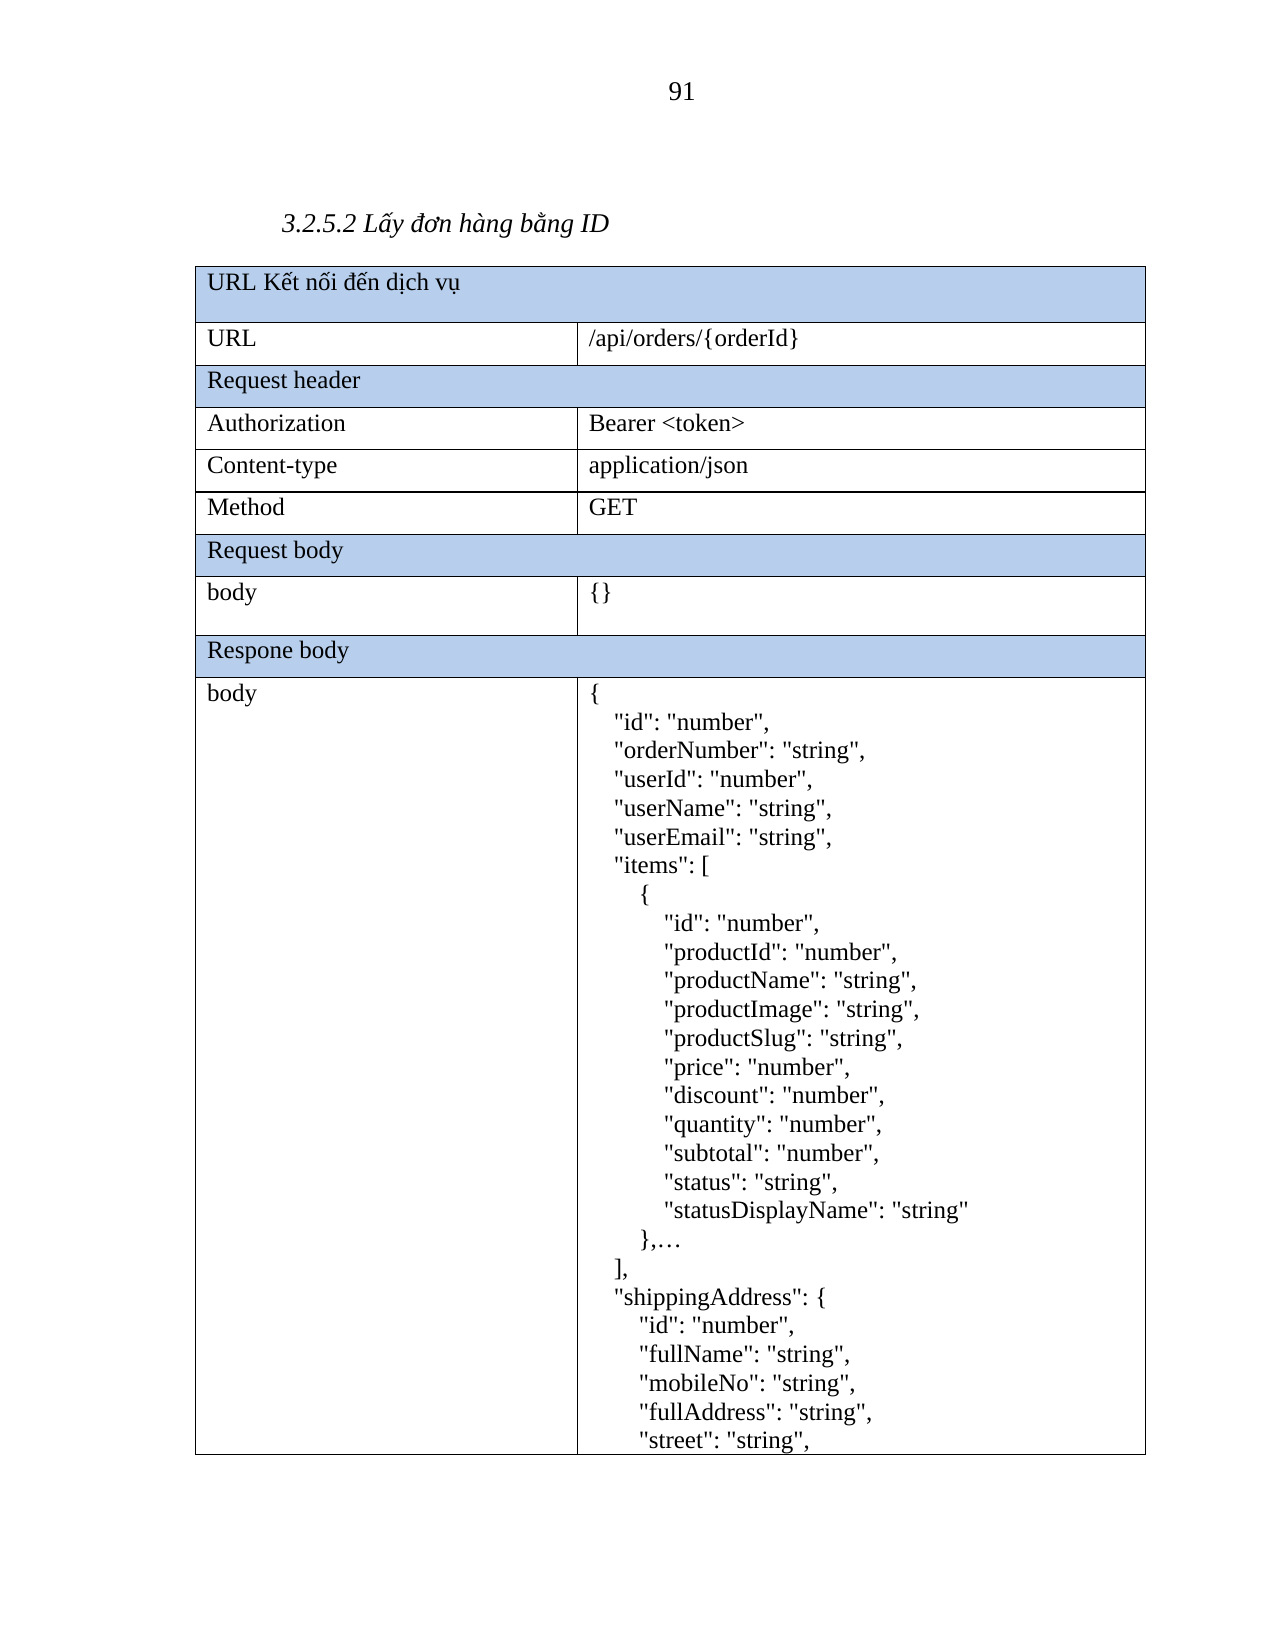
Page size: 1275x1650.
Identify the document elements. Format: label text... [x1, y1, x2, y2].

table_cell {} [578, 577, 1145, 634]
table_cell body [196, 678, 577, 1454]
table_cell Content-type [196, 450, 577, 491]
subtitle Lấy đơn hàng bằng ID [282, 207, 1157, 238]
table_cell application/json [578, 450, 1145, 491]
table_cell Request header [196, 366, 1145, 407]
table_cell Bearer <token> [578, 408, 1145, 449]
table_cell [578, 678, 1145, 1454]
table_cell Request body [196, 535, 1145, 576]
table_cell /api/orders/{orderId} [578, 323, 1145, 364]
table_header URL Kết nối đến dịch vụ [196, 267, 1145, 322]
table_cell Authorization [196, 408, 577, 449]
table_cell body [196, 577, 577, 634]
table_cell URL [196, 323, 577, 364]
table_cell GET [578, 493, 1145, 534]
table_cell Method [196, 493, 577, 534]
table_cell Respone body [196, 636, 1145, 677]
